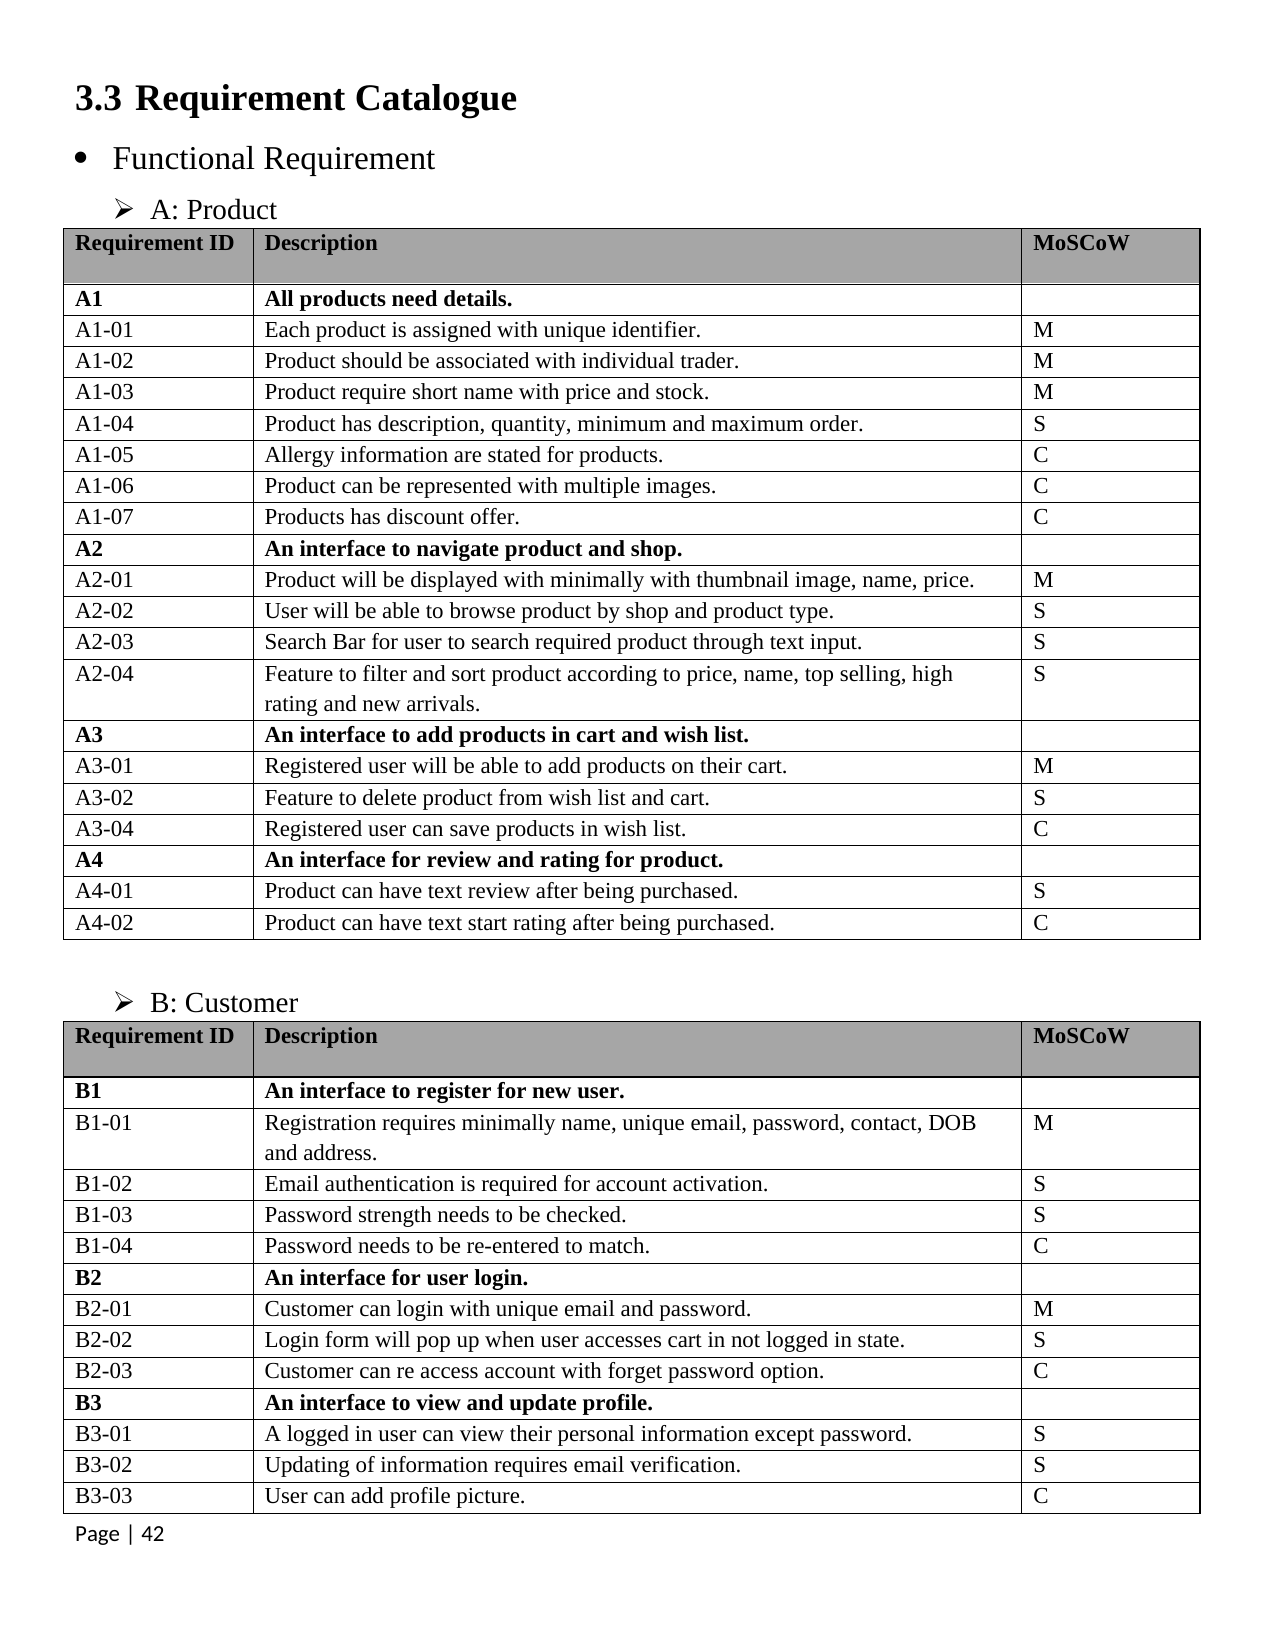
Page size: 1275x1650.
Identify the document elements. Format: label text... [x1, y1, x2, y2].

table_cell An interface to navigate product and shop. [254, 535, 1021, 565]
table_cell S [1022, 1170, 1199, 1200]
table_header Requirement ID [64, 229, 253, 283]
table_cell A2-02 [64, 597, 253, 627]
table_cell Updating of information requires email verification. [254, 1451, 1021, 1482]
table_cell C [1022, 472, 1199, 502]
table_cell C [1022, 1483, 1199, 1513]
table_cell A4-02 [64, 909, 253, 939]
subtitle B: Customer [112, 985, 1200, 1018]
table_cell Products has discount offer. [254, 503, 1021, 533]
table_cell M [1022, 1295, 1199, 1325]
table_cell B3-01 [64, 1420, 253, 1450]
table_cell Registration requires minimally name, unique email, password, contact, DOB and address. [254, 1109, 1021, 1169]
table_cell A1-01 [64, 316, 253, 346]
table_cell B2-03 [64, 1358, 253, 1388]
table_cell A1-05 [64, 441, 253, 471]
table_cell S [1022, 1201, 1199, 1232]
table_cell Feature to delete product from wish list and cart. [254, 784, 1021, 814]
table_cell B1-03 [64, 1201, 253, 1232]
table_cell Feature to filter and sort product according to price, name, top selling, high rating and new arrivals. [254, 660, 1021, 720]
table_cell Login form will pop up when user accesses cart in not logged in state. [254, 1326, 1021, 1357]
table_cell B1-02 [64, 1170, 253, 1200]
table_cell B2-01 [64, 1295, 253, 1325]
table_header Description [254, 1022, 1021, 1076]
table_cell Email authentication is required for account activation. [254, 1170, 1021, 1200]
table_header Description [254, 229, 1021, 283]
table_cell A logged in user can view their personal information except password. [254, 1420, 1021, 1450]
table_cell C [1022, 815, 1199, 845]
subtitle Functional Requirement [75, 138, 1200, 177]
table_cell S [1022, 410, 1199, 440]
table_cell A2-04 [64, 660, 253, 720]
table_cell A4 [64, 846, 253, 876]
table_cell S [1022, 1420, 1199, 1450]
table_cell S [1022, 1326, 1199, 1357]
table_cell Password needs to be re-entered to match. [254, 1233, 1021, 1263]
table_cell A1-03 [64, 378, 253, 408]
table_cell Customer can re access account with forget password option. [254, 1358, 1021, 1388]
table_cell B3-02 [64, 1451, 253, 1482]
table_cell A1-04 [64, 410, 253, 440]
table_cell S [1022, 784, 1199, 814]
table_cell Product require short name with price and stock. [254, 378, 1021, 408]
table_cell B1-01 [64, 1109, 253, 1169]
table_cell M [1022, 752, 1199, 782]
table_cell Search Bar for user to search required product through text input. [254, 628, 1021, 658]
table_cell A1 [64, 285, 253, 315]
table_cell A3-04 [64, 815, 253, 845]
table_cell An interface for user login. [254, 1264, 1021, 1294]
table_cell A1-02 [64, 347, 253, 377]
table_cell All products need details. [254, 285, 1021, 315]
table_cell C [1022, 1358, 1199, 1388]
table_cell S [1022, 877, 1199, 907]
table_cell Product can have text review after being purchased. [254, 877, 1021, 907]
table_cell A2-01 [64, 566, 253, 596]
table_cell User will be able to browse product by shop and product type. [254, 597, 1021, 627]
table_cell A1-06 [64, 472, 253, 502]
table_cell A2-03 [64, 628, 253, 658]
table_cell Product has description, quantity, minimum and maximum order. [254, 410, 1021, 440]
table_cell A2 [64, 535, 253, 565]
table_cell A3-01 [64, 752, 253, 782]
table_cell B2 [64, 1264, 253, 1294]
table_cell S [1022, 660, 1199, 720]
table_cell B1-04 [64, 1233, 253, 1263]
table_cell [1022, 1264, 1199, 1294]
table_cell An interface to register for new user. [254, 1078, 1021, 1108]
table_cell Registered user will be able to add products on their cart. [254, 752, 1021, 782]
subtitle A: Product [112, 192, 1200, 226]
table_cell A3-02 [64, 784, 253, 814]
table_cell Each product is assigned with unique identifier. [254, 316, 1021, 346]
table_cell C [1022, 1233, 1199, 1263]
table_cell An interface for review and rating for product. [254, 846, 1021, 876]
table_cell Registered user can save products in wish list. [254, 815, 1021, 845]
table_cell B3-03 [64, 1483, 253, 1513]
table_cell B2-02 [64, 1326, 253, 1357]
table_cell C [1022, 909, 1199, 939]
table_cell Product will be displayed with minimally with thumbnail image, name, price. [254, 566, 1021, 596]
table_cell User can add profile picture. [254, 1483, 1021, 1513]
table_header Requirement ID [64, 1022, 253, 1076]
table_cell M [1022, 347, 1199, 377]
table_cell [1022, 846, 1199, 876]
table_header MoSCoW [1022, 229, 1199, 283]
table_cell Product should be associated with individual trader. [254, 347, 1021, 377]
table_cell M [1022, 316, 1199, 346]
table_cell C [1022, 503, 1199, 533]
table_cell [1022, 535, 1199, 565]
table_cell B3 [64, 1389, 253, 1419]
table_header MoSCoW [1022, 1022, 1199, 1076]
table_cell C [1022, 441, 1199, 471]
table_cell A3 [64, 721, 253, 751]
table_cell Customer can login with unique email and password. [254, 1295, 1021, 1325]
table_cell Allergy information are stated for products. [254, 441, 1021, 471]
table_cell [1022, 721, 1199, 751]
table_cell [1022, 285, 1199, 315]
subtitle Requirement Catalogue [75, 75, 1200, 118]
table_cell [1022, 1389, 1199, 1419]
table_cell An interface to view and update profile. [254, 1389, 1021, 1419]
table_cell An interface to add products in cart and wish list. [254, 721, 1021, 751]
table_cell A1-07 [64, 503, 253, 533]
table_cell S [1022, 628, 1199, 658]
table_cell Password strength needs to be checked. [254, 1201, 1021, 1232]
table_cell M [1022, 378, 1199, 408]
table_cell B1 [64, 1078, 253, 1108]
table_cell S [1022, 597, 1199, 627]
table_cell M [1022, 566, 1199, 596]
table_cell A4-01 [64, 877, 253, 907]
table_cell Product can be represented with multiple images. [254, 472, 1021, 502]
table_cell Product can have text start rating after being purchased. [254, 909, 1021, 939]
table_cell [1022, 1078, 1199, 1108]
table_cell M [1022, 1109, 1199, 1169]
table_cell S [1022, 1451, 1199, 1482]
